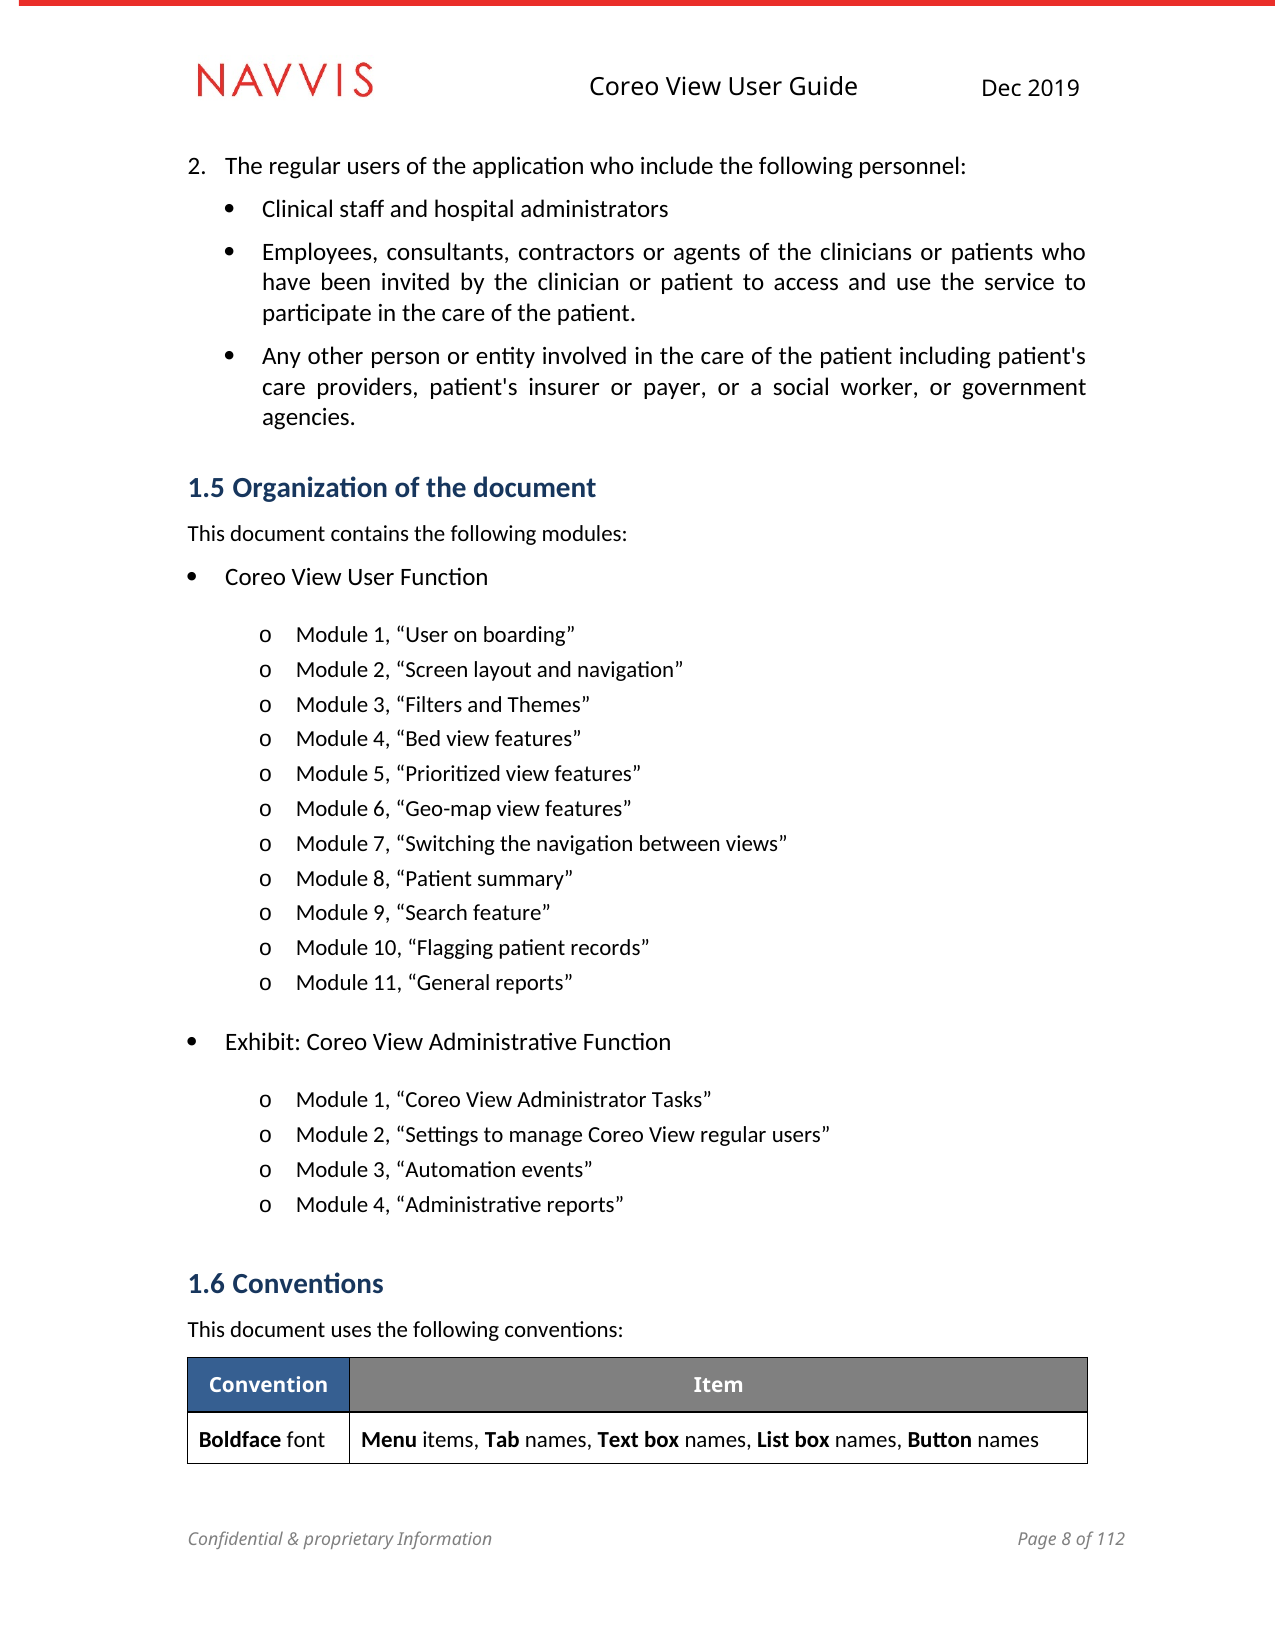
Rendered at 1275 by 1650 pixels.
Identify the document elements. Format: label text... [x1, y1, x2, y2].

text Module 5, “Prioritized view features” [258, 759, 1087, 788]
table_header Item [350, 1358, 1087, 1411]
list The regular users of the application who include the following personnel: [187, 150, 1087, 181]
list Employees, consultants, contractors or agents of the clinicians or patients who have been invited by the clinician or patient to access and use the service to participate in the care of the patient. [225, 236, 1087, 328]
text Module 1, “User on boarding” [258, 620, 1087, 649]
text Module 4, “Administrative reports” [258, 1190, 1087, 1219]
text Module 3, “Filters and Themes” [258, 690, 1087, 719]
subtitle Organization of the document [187, 469, 1087, 505]
text This document contains the following modules: [187, 519, 1087, 547]
text Module 7, “Switching the navigation between views” [258, 829, 1087, 858]
text Module 8, “Patient summary” [258, 864, 1087, 893]
list Any other person or entity involved in the care of the patient including patient's care providers, patient's insurer or payer, or a social worker, or government agencies. [225, 340, 1087, 432]
table_header Convention [188, 1358, 349, 1411]
list Coreo View User Function [187, 561, 1087, 592]
text Module 2, “Screen layout and navigation” [258, 655, 1087, 684]
text Module 1, “Coreo View Administrator Tasks” [258, 1085, 1087, 1114]
list Clinical staff and hospital administrators [225, 193, 1087, 223]
text Module 9, “Search feature” [258, 898, 1087, 928]
text Module 6, “Geo-map view features” [258, 794, 1087, 823]
list Exhibit: Coreo View Administrative Function [187, 1026, 1087, 1057]
text This document uses the following conventions: [187, 1315, 1087, 1343]
text Module 2, “Settings to manage Coreo View regular users” [258, 1120, 1087, 1149]
text Module 10, “Flagging patient records” [258, 933, 1087, 962]
text Module 4, “Bed view features” [258, 724, 1087, 754]
text Module 3, “Automation events” [258, 1155, 1087, 1184]
subtitle Conventions [187, 1265, 1087, 1300]
picture [187, 55, 383, 104]
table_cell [350, 1413, 1087, 1462]
table_cell Boldface font [188, 1413, 349, 1462]
text Module 11, “General reports” [258, 968, 1087, 997]
